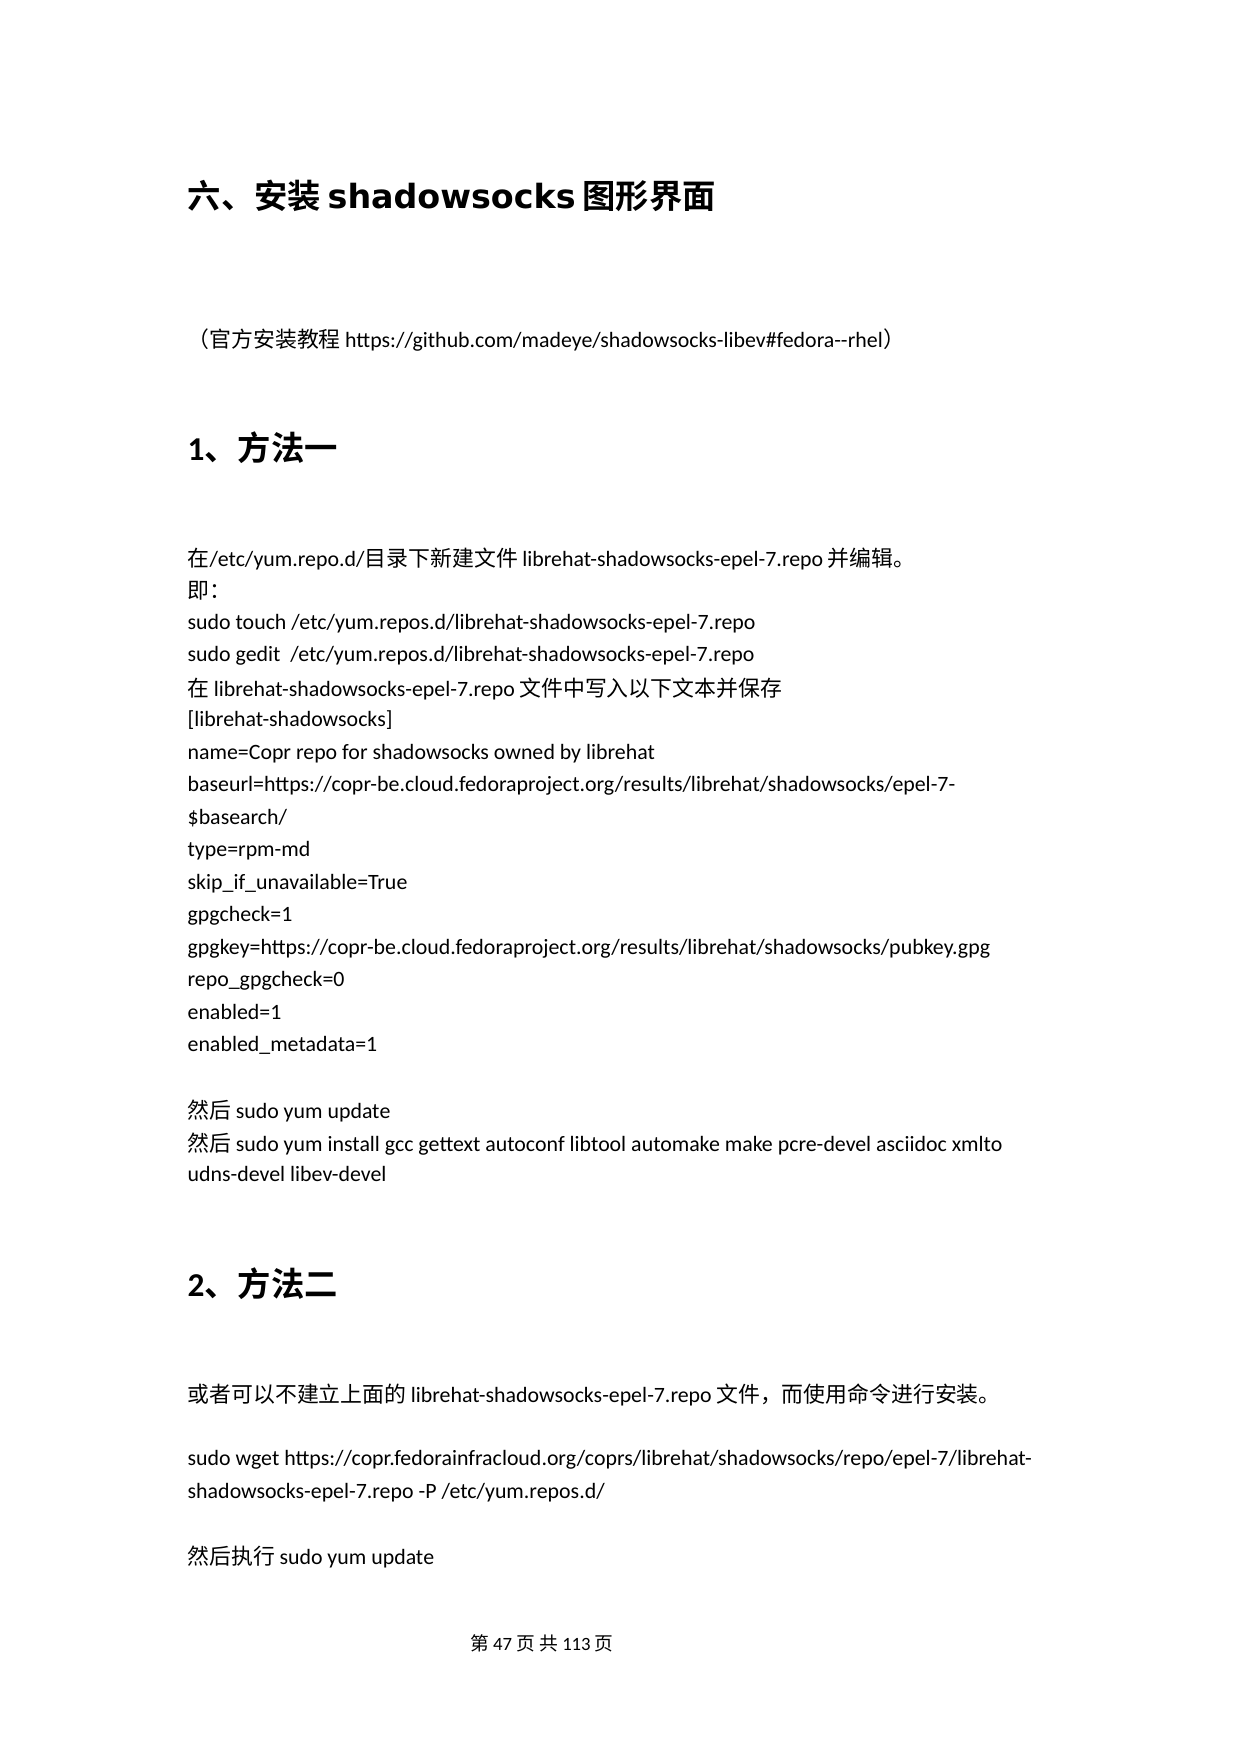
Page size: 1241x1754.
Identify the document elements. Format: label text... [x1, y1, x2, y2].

text （官方安装教程https://github.com/madeye/shadowsocks-libev#fedora--rhel） [187, 321, 1053, 354]
subtitle 1、方法一 [187, 413, 1053, 478]
text 或者可以不建立上面的librehat-shadowsocks-epel-7.repo文件，而使用命令进行安装。 [187, 1376, 1053, 1409]
text 在librehat-shadowsocks-epel-7.repo文件中写入以下文本并保存 [187, 670, 1053, 703]
text 然后sudo yum update [187, 1093, 1053, 1125]
text [librehat-shadowsocks] [187, 703, 1053, 735]
text 在/etc/yum.repo.d/目录下新建文件librehat-shadowsocks-epel-7.repo并编辑。 [187, 540, 1053, 573]
text enabled=1 [187, 995, 1053, 1028]
text 然后sudo yum install gcc gettext autoconf libtool automake make pcre-devel asciidoc xmlto udns-devel libev-devel [187, 1125, 1053, 1190]
text 即： [187, 573, 1053, 605]
text baseurl=https://copr-be.cloud.fedoraproject.org/results/librehat/shadowsocks/epel-7-$basearch/ [187, 768, 1053, 833]
text gpgkey=https://copr-be.cloud.fedoraproject.org/results/librehat/shadowsocks/pubkey.gpg [187, 930, 1053, 963]
subtitle 2、方法二 [187, 1250, 1053, 1315]
text gpgcheck=1 [187, 898, 1053, 930]
text type=rpm-md [187, 833, 1053, 865]
text sudo wget https://copr.fedorainfracloud.org/coprs/librehat/shadowsocks/repo/epel-7/librehat-shadowsocks-epel-7.repo -P /etc/yum.repos.d/ [187, 1441, 1053, 1506]
text sudo touch /etc/yum.repos.d/librehat-shadowsocks-epel-7.repo [187, 605, 1053, 638]
text enabled_metadata=1 [187, 1028, 1053, 1060]
text 然后执行sudo yum update [187, 1539, 1053, 1571]
text sudo gedit /etc/yum.repos.d/librehat-shadowsocks-epel-7.repo [187, 638, 1053, 670]
text skip_if_unavailable=True [187, 865, 1053, 898]
subtitle 六、安装shadowsocks图形界面 [187, 162, 1053, 227]
text name=Copr repo for shadowsocks owned by librehat [187, 735, 1053, 768]
text repo_gpgcheck=0 [187, 963, 1053, 995]
